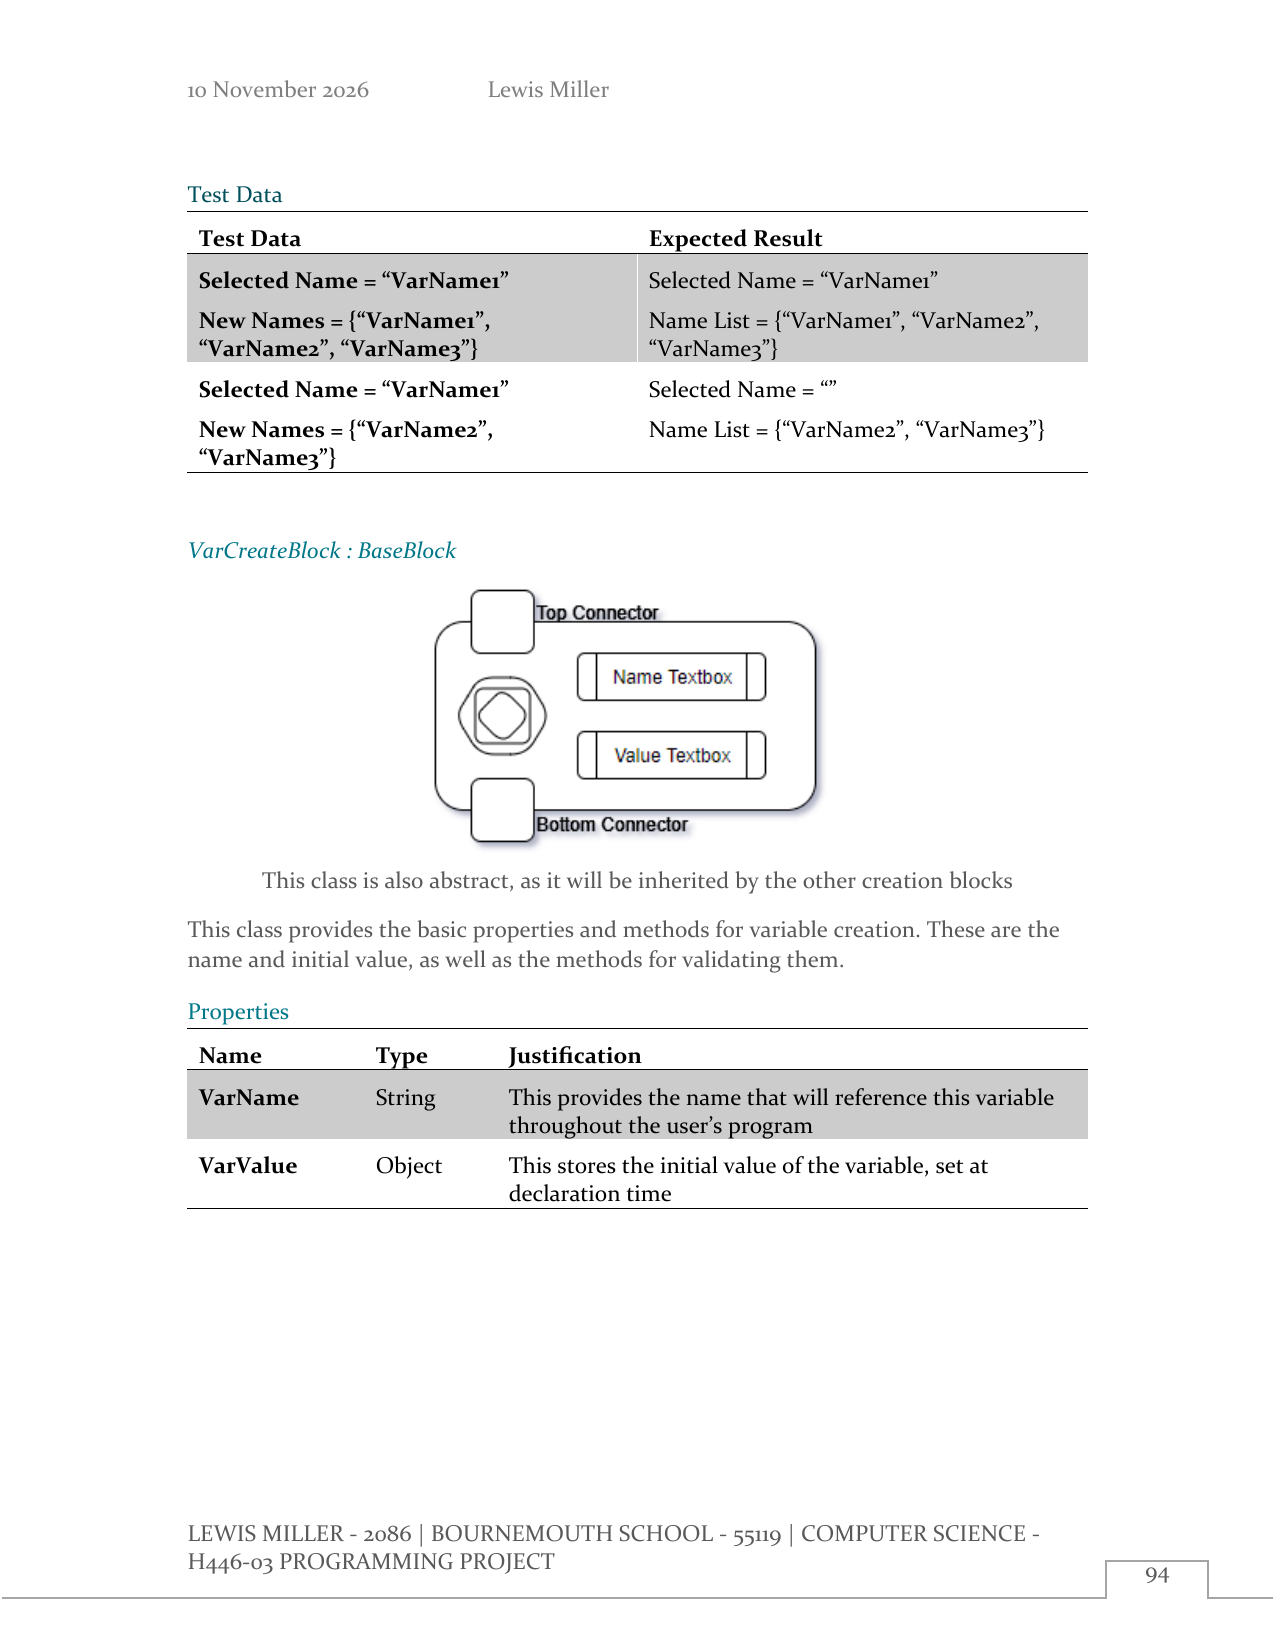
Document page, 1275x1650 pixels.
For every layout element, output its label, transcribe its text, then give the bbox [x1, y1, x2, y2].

table_cell String [364, 1070, 497, 1139]
table_cell Selected Name = “VarName1” New Names = {“VarName2”, “VarName3”} [187, 363, 637, 472]
table_cell Selected Name = “” Name List = {“VarName2”, “VarName3”} [638, 363, 1088, 472]
table_cell Object [364, 1139, 497, 1207]
table_cell VarName [187, 1070, 364, 1139]
text This class is also abstract, as it will be inherited by the other creation blocks [187, 866, 1088, 894]
table_header Name [187, 1029, 364, 1069]
subtitle VarCreateBlock : BaseBlock [187, 537, 1088, 565]
picture [413, 580, 862, 866]
text This class provides the basic properties and methods for variable creation. These are the name and initial value, as well as the methods for validating them. [187, 915, 1088, 973]
table_cell Selected Name = “VarName1” Name List = {“VarName1”, “VarName2”, “VarName3”} [638, 254, 1088, 362]
table_cell Selected Name = “VarName1” New Names = {“VarName1”, “VarName2”, “VarName3”} [187, 254, 637, 362]
table_cell This stores the initial value of the variable, set at declaration time [497, 1139, 1088, 1207]
table_header Justification [497, 1029, 1088, 1069]
table_cell VarValue [187, 1139, 364, 1207]
table_header Expected Result [638, 212, 1088, 252]
subtitle Properties [187, 997, 1088, 1025]
subtitle Test Data [187, 180, 1088, 208]
table_header Test Data [187, 212, 637, 252]
table_header Type [364, 1029, 497, 1069]
table_cell This provides the name that will reference this variable throughout the user’s program [497, 1070, 1088, 1139]
